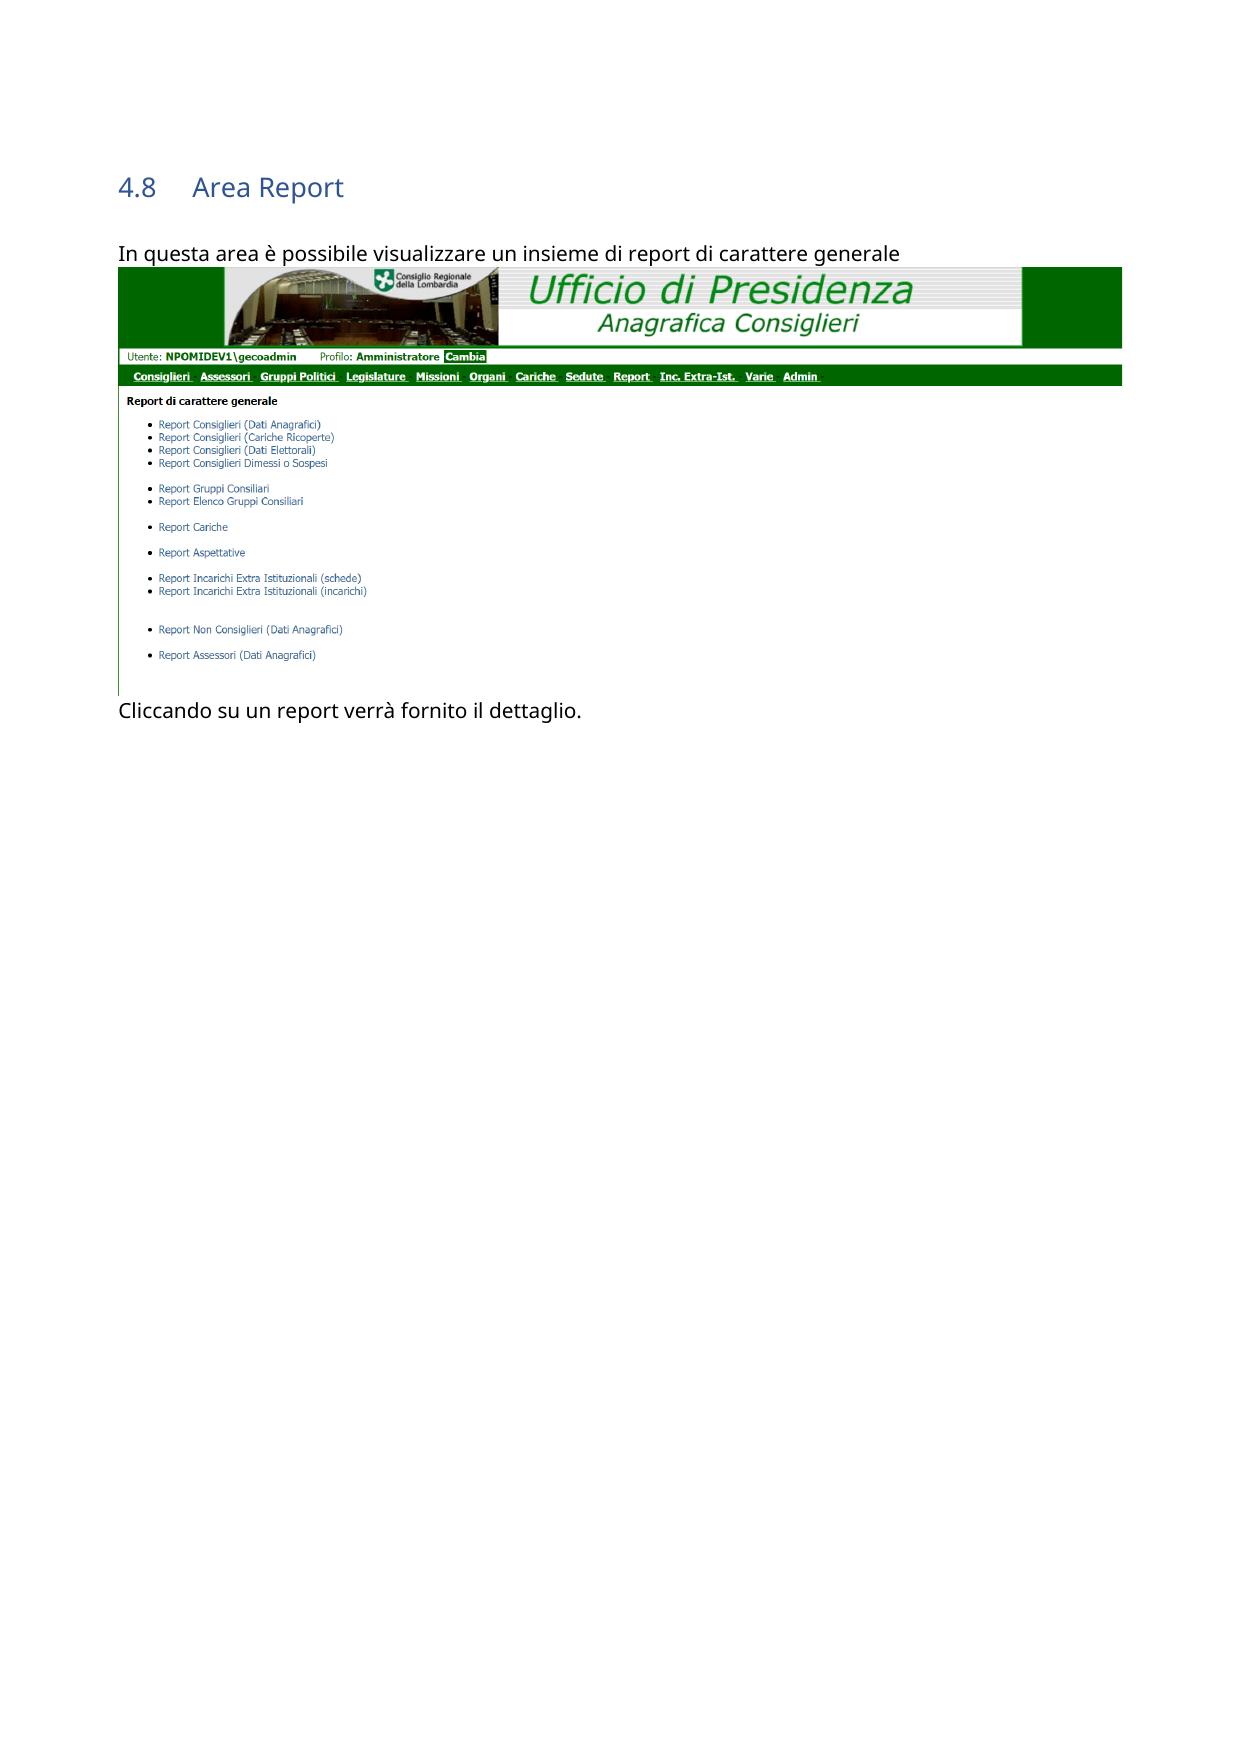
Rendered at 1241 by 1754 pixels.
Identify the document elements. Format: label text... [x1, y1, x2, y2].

text Cliccando su un report verrà fornito il dettaglio. [118, 696, 1122, 724]
text In questa area è possibile visualizzare un insieme di report di carattere generale [118, 239, 1122, 267]
subtitle Area Report [118, 168, 1122, 205]
picture [118, 267, 1123, 696]
